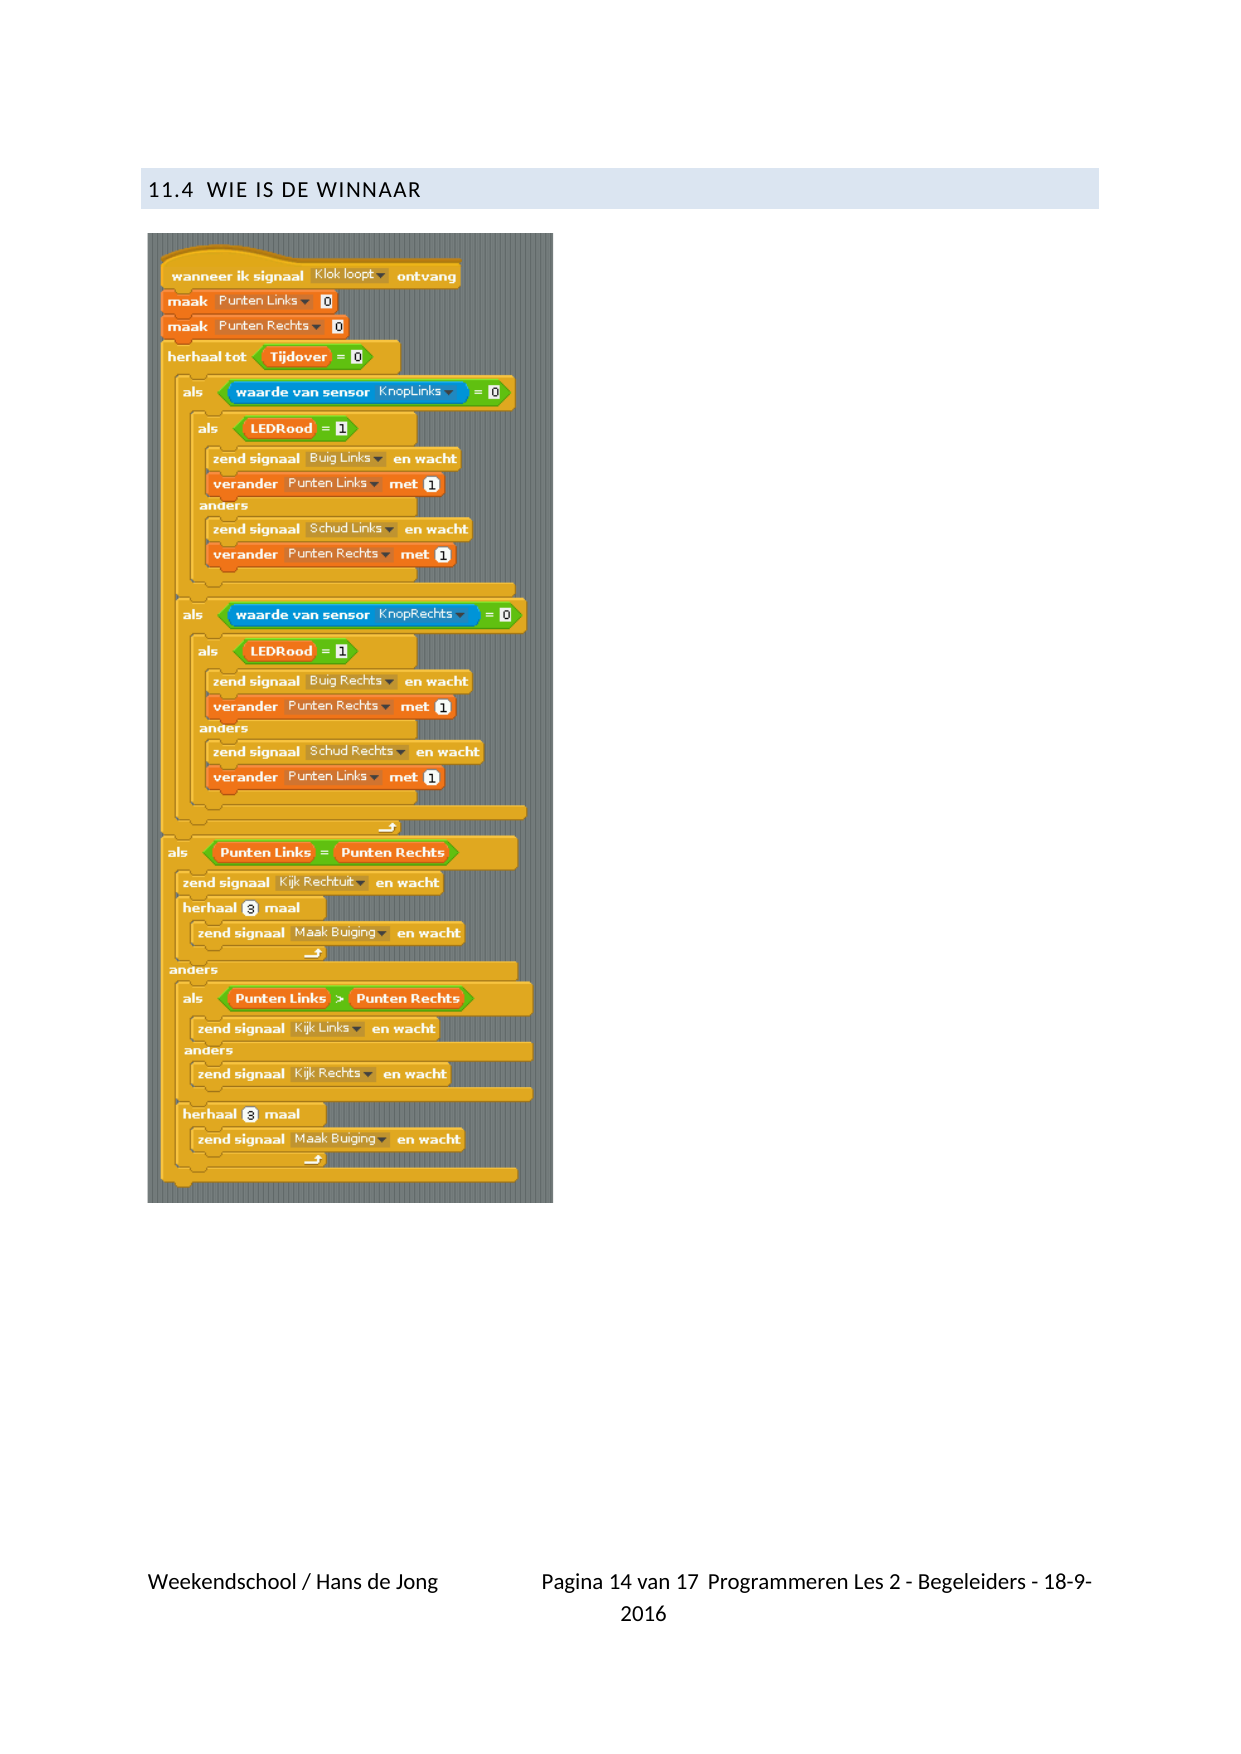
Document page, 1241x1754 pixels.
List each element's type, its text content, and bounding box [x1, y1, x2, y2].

subtitle Wie is de winnaar [148, 175, 1093, 203]
picture [147, 233, 554, 1203]
